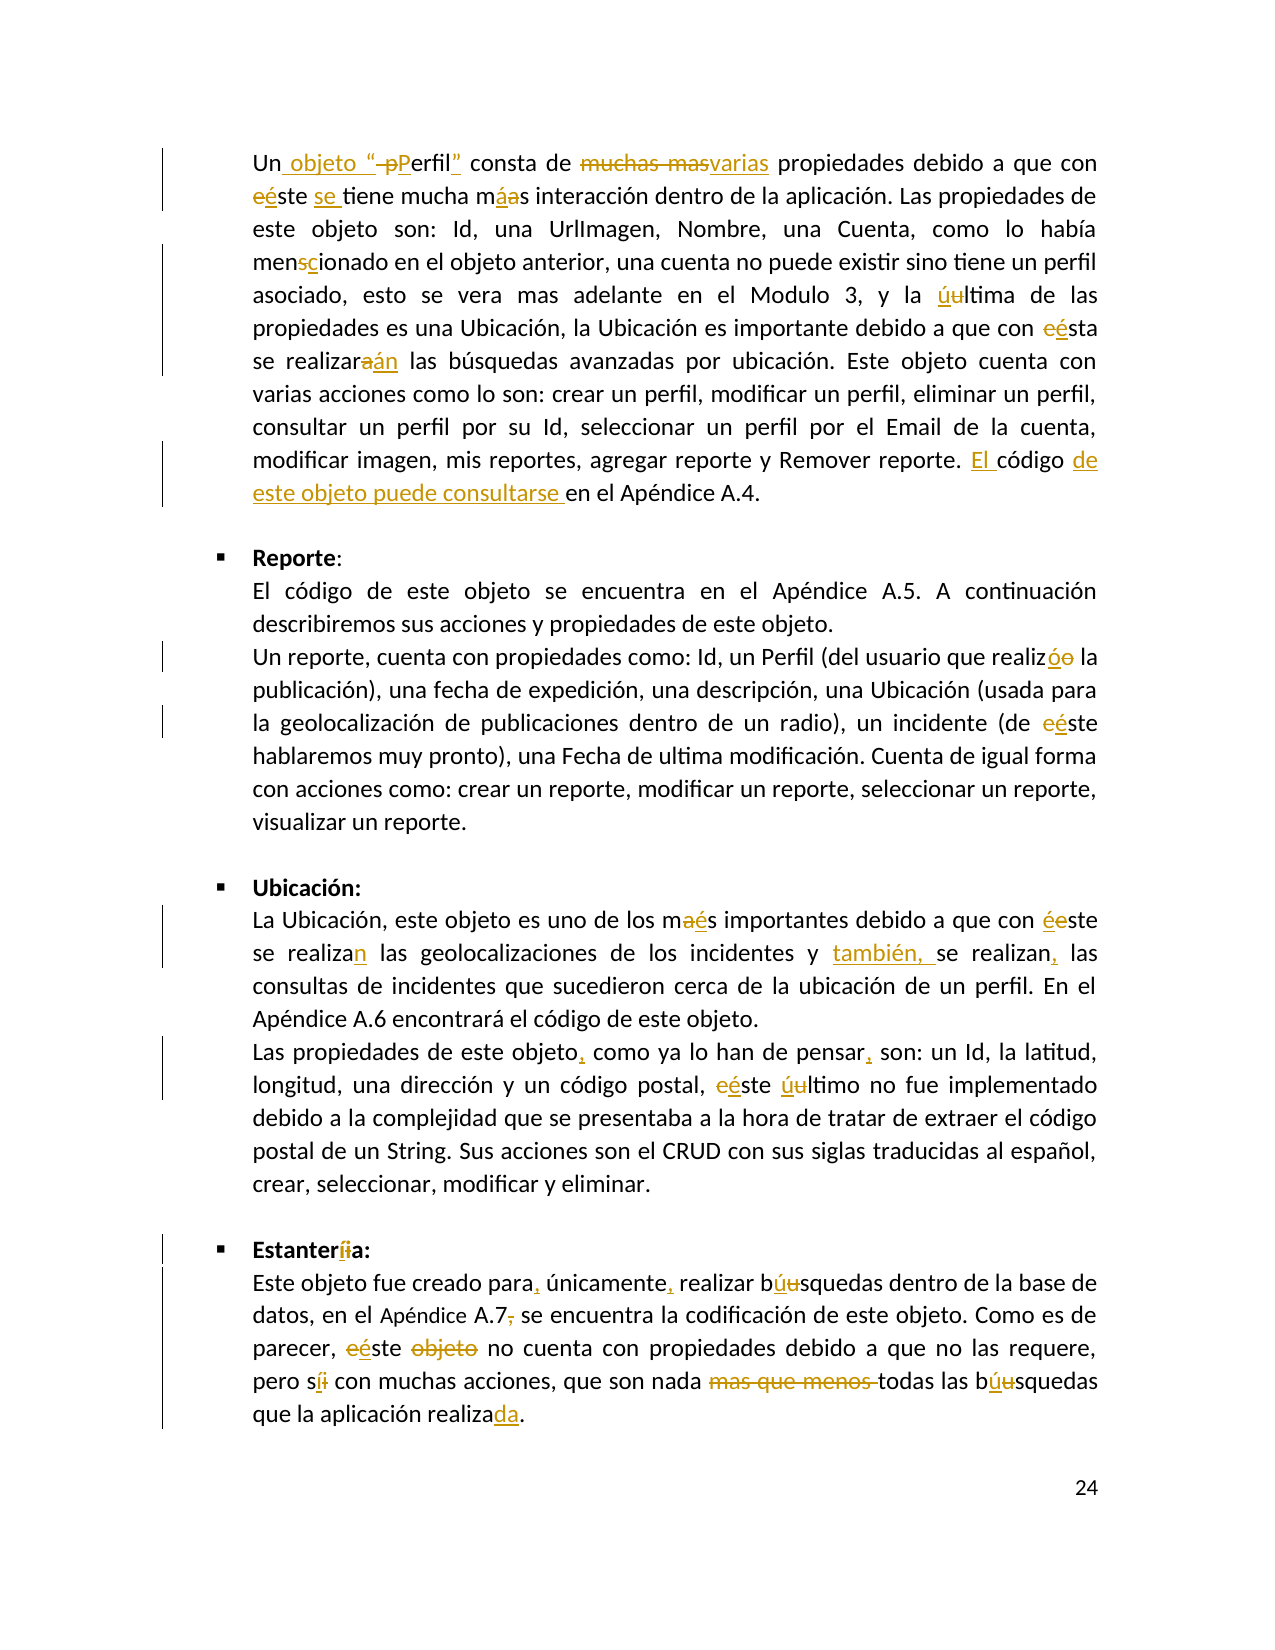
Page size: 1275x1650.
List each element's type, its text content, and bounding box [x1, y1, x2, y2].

list El código de este objeto se encuentra en el Apéndice A.5. A continuación describiremos sus acciones y propiedades de este objeto. [252, 576, 1098, 639]
list Este objeto fue creado para únicamente realizar bsquedas dentro de la base de datos, en el Apéndice A.7 se encuentra la codificación de este objeto. Como es de parecer, ste no cuenta con propiedades debido a que no las requere, pero s con muchas acciones, que son nada todas las bsquedas que la aplicación realiza. [252, 1267, 1098, 1429]
list Reporte: [215, 543, 1098, 573]
list Estantera: [215, 1234, 1098, 1264]
list Unerfil consta de propiedades debido a que con ste tiene mucha ms interacción dentro de la aplicación. Las propiedades de este objeto son: Id, una UrlImagen, Nombre, una Cuenta, como lo había menionado en el objeto anterior, una cuenta no puede existir sino tiene un perfil asociado, esto se vera mas adelante en el Modulo 3, y la ltima de las propiedades es una Ubicación, la Ubicación es importante debido a que con sta se realizar las búsquedas avanzadas por ubicación. Este objeto cuenta con varias acciones como lo son: crear un perfil, modificar un perfil, eliminar un perfil, consultar un perfil por su Id, seleccionar un perfil por el Email de la cuenta, modificar imagen, mis reportes, agregar reporte y Remover reporte. código en el Apéndice A.4. [252, 148, 1098, 507]
list Un reporte, cuenta con propiedades como: Id, un Perfil (del usuario que realiz la publicación), una fecha de expedición, una descripción, una Ubicación (usada para la geolocalización de publicaciones dentro de un radio), un incidente (de ste hablaremos muy pronto), una Fecha de ultima modificación. Cuenta de igual forma con acciones como: crear un reporte, modificar un reporte, seleccionar un reporte, visualizar un reporte. [252, 641, 1098, 836]
list La Ubicación, este objeto es uno de los ms importantes debido a que con ste se realiza las geolocalizaciones de los incidentes y se realizan las consultas de incidentes que sucedieron cerca de la ubicación de un perfil. En el Apéndice A.6 encontrará el código de este objeto. [252, 905, 1098, 1034]
list Las propiedades de este objeto como ya lo han de pensar son: un Id, la latitud, longitud, una dirección y un código postal, ste ltimo no fue implementado debido a la complejidad que se presentaba a la hora de tratar de extraer el código postal de un String. Sus acciones son el CRUD con sus siglas traducidas al español, crear, seleccionar, modificar y eliminar. [252, 1036, 1098, 1198]
list Ubicación: [215, 872, 1098, 902]
